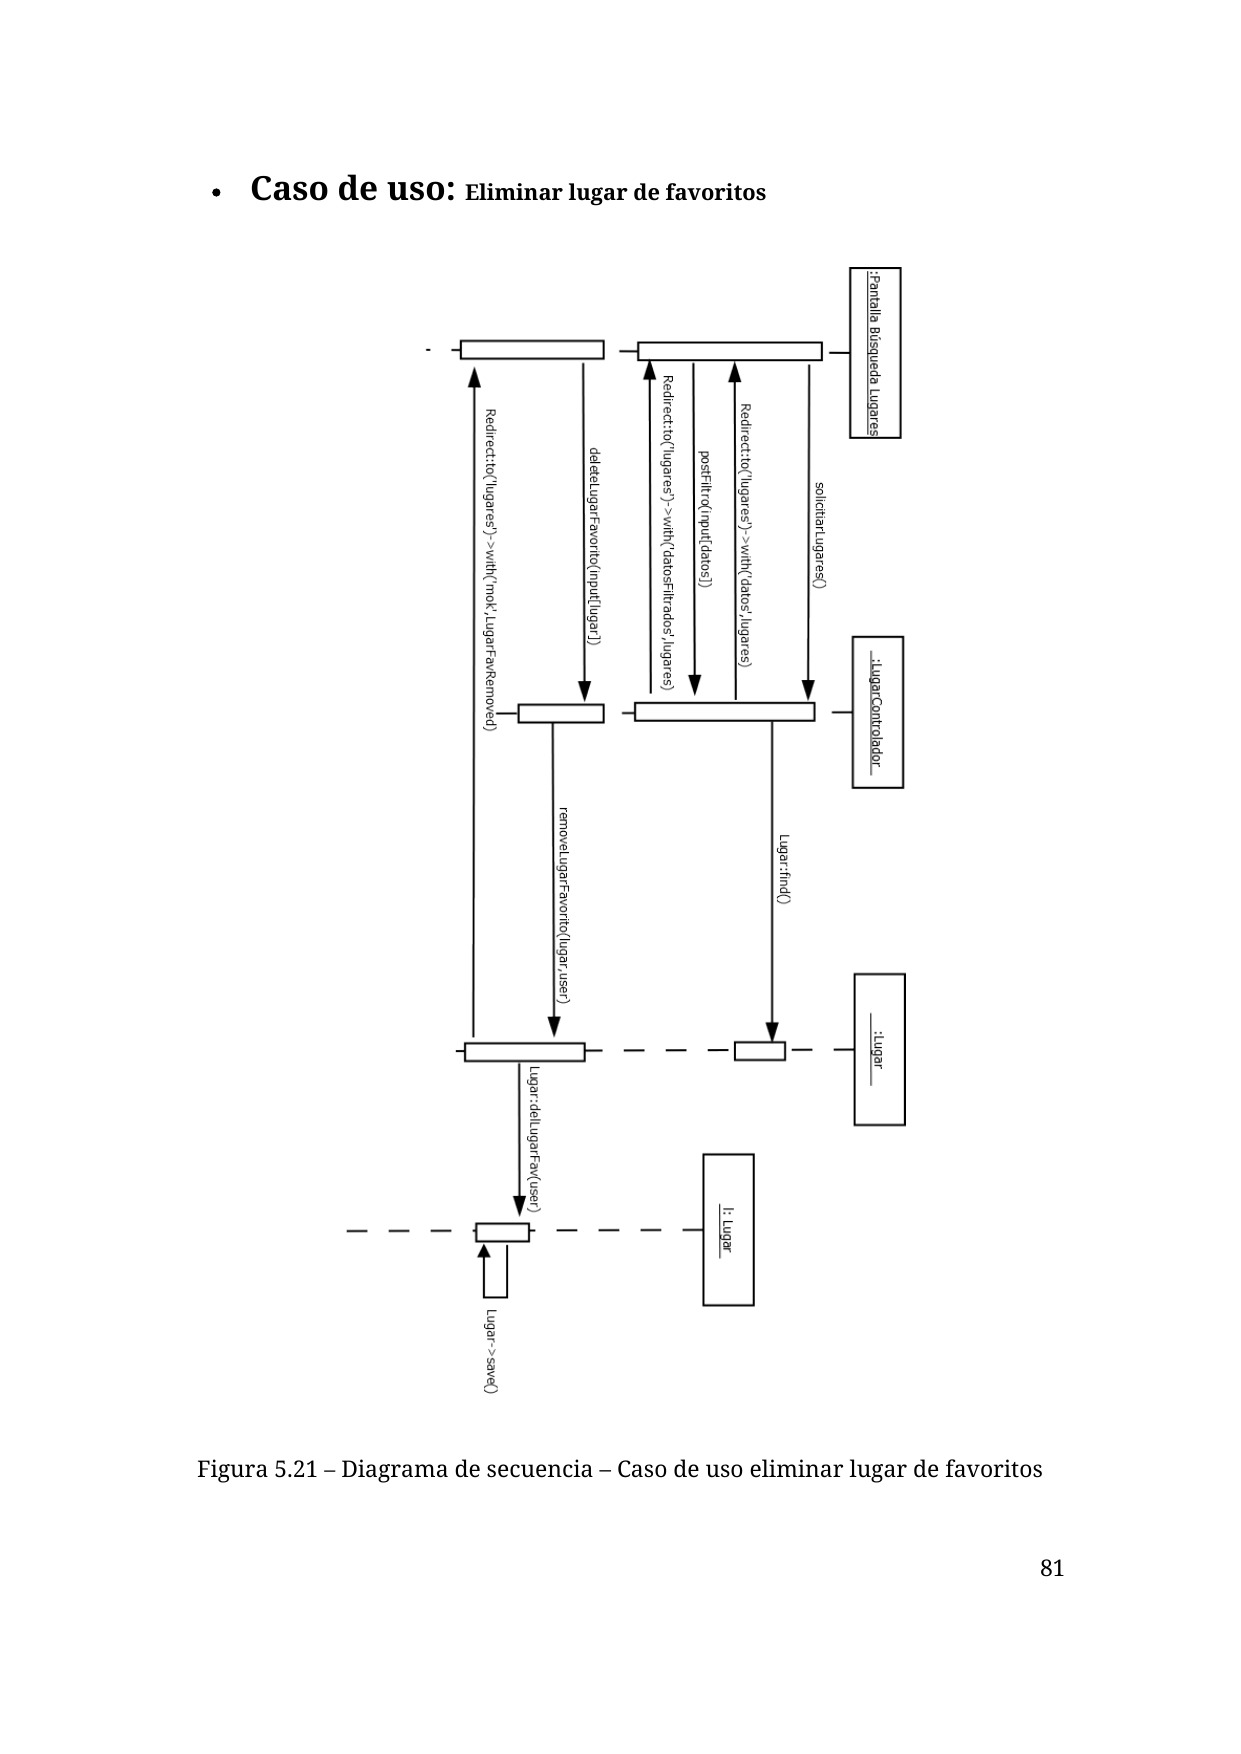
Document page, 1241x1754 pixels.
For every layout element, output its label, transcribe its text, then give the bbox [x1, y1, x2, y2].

text Figura 5.21 – Diagrama de secuencia – Caso de uso eliminar lugar de favoritos [175, 1453, 1065, 1484]
list Caso de uso: Eliminar lugar de favoritos [212, 164, 1065, 210]
picture [334, 267, 906, 1394]
